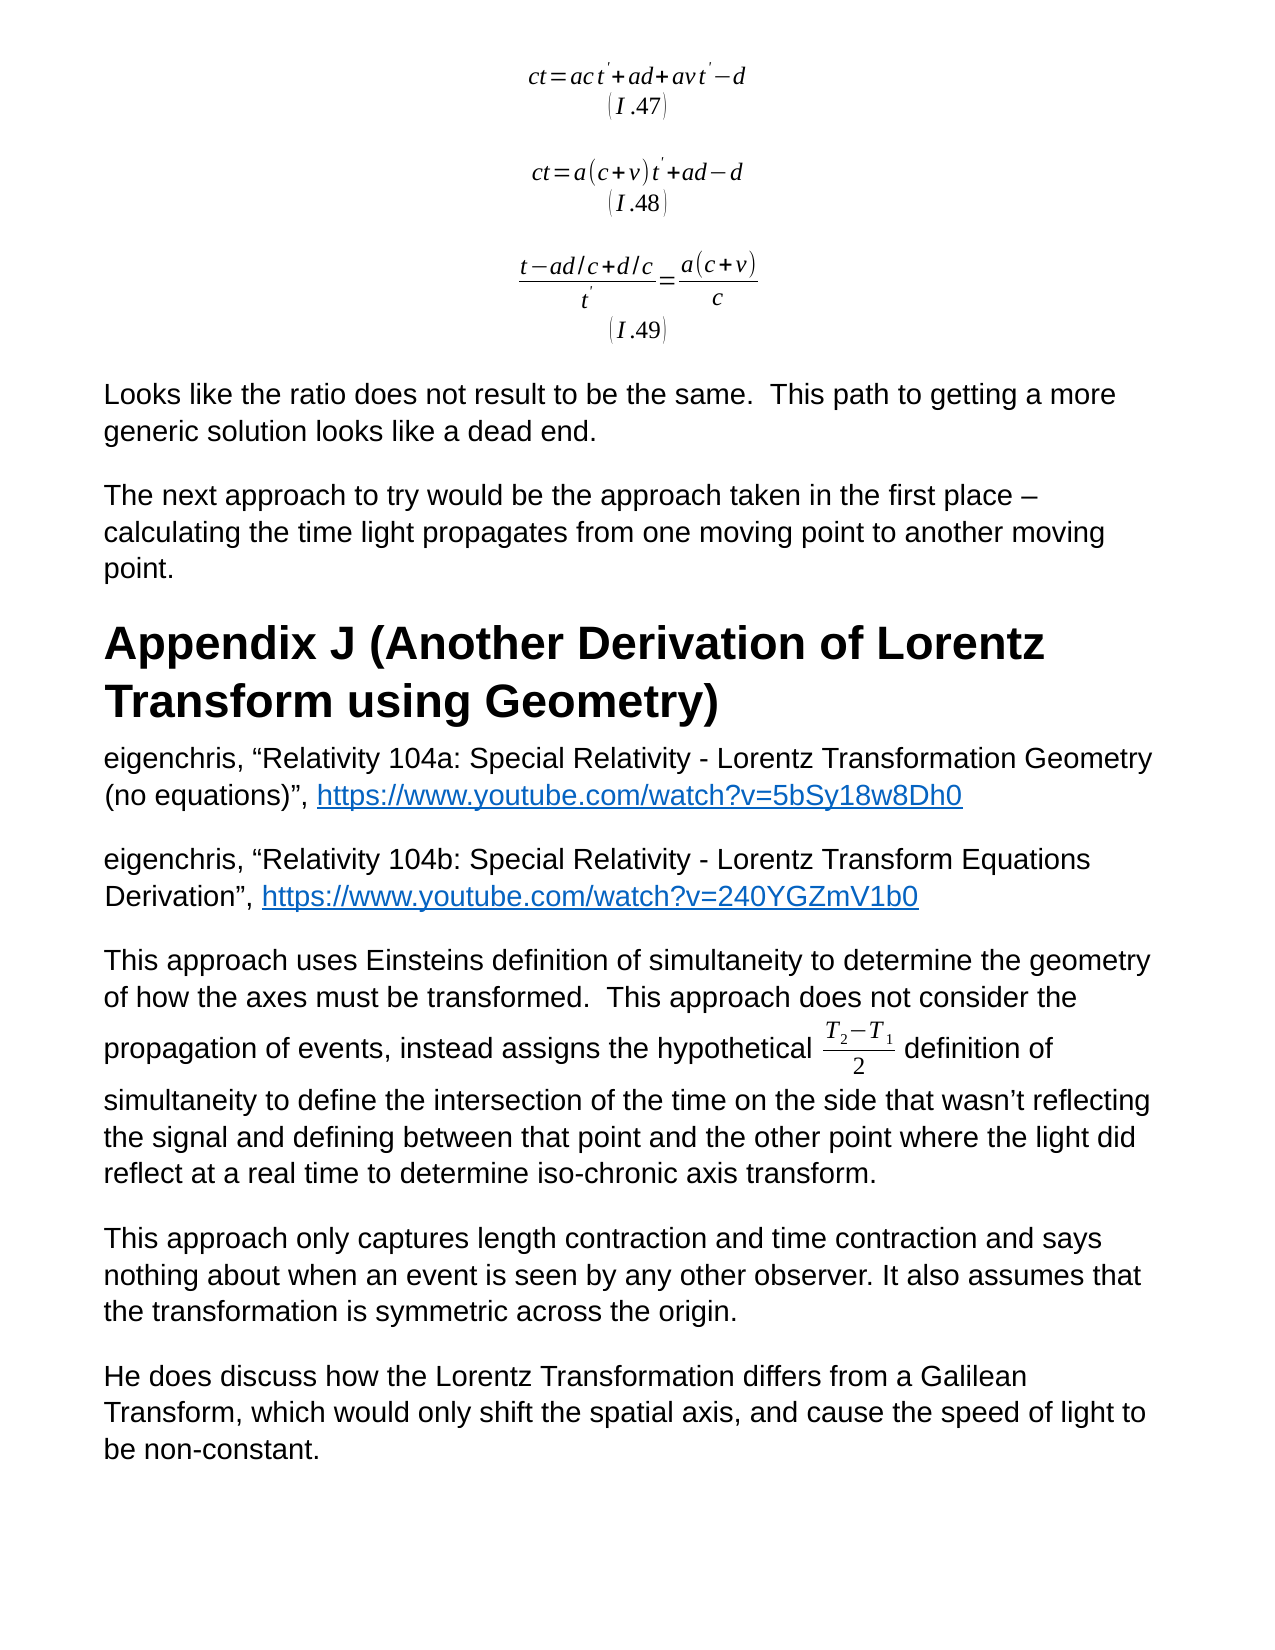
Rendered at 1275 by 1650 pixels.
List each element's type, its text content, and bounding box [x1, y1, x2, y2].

subtitle Appendix J (Another Derivation of Lorentz Transform using Geometry) [103, 616, 1172, 728]
text eigenchris, “Relativity 104b: Special Relativity - Lorentz Transform Equations Derivation”, https://www.youtube.com/watch?v=240YGZmV1b0 [103, 842, 1172, 912]
text This approach only captures length contraction and time contraction and says nothing about when an event is seen by any other observer. It also assumes that the transformation is symmetric across the origin. [103, 1221, 1172, 1328]
text The next approach to try would be the approach taken in the first place – calculating the time light propagates from one moving point to another moving point. [103, 478, 1172, 585]
text He does discuss how the Lorentz Transformation differs from a Galilean Transform, which would only shift the spatial axis, and cause the speed of light to be non-constant. [103, 1358, 1172, 1466]
text This approach uses Einsteins definition of simultaneity to determine the geometry of how the axes must be transformed. This approach does not consider the propagation of events, instead assigns the hypothetical definition of simultaneity to define the intersection of the time on the side that wasn’t reflecting the signal and defining between that point and the other point where the light did reflect at a real time to determine iso-chronic axis transform. [103, 943, 1172, 1190]
text Looks like the ratio does not result to be the same. This path to getting a more generic solution looks like a dead end. [103, 377, 1172, 447]
text eigenchris, “Relativity 104a: Special Relativity - Lorentz Transformation Geometry (no equations)”, https://www.youtube.com/watch?v=5bSy18w8Dh0 [103, 741, 1172, 811]
